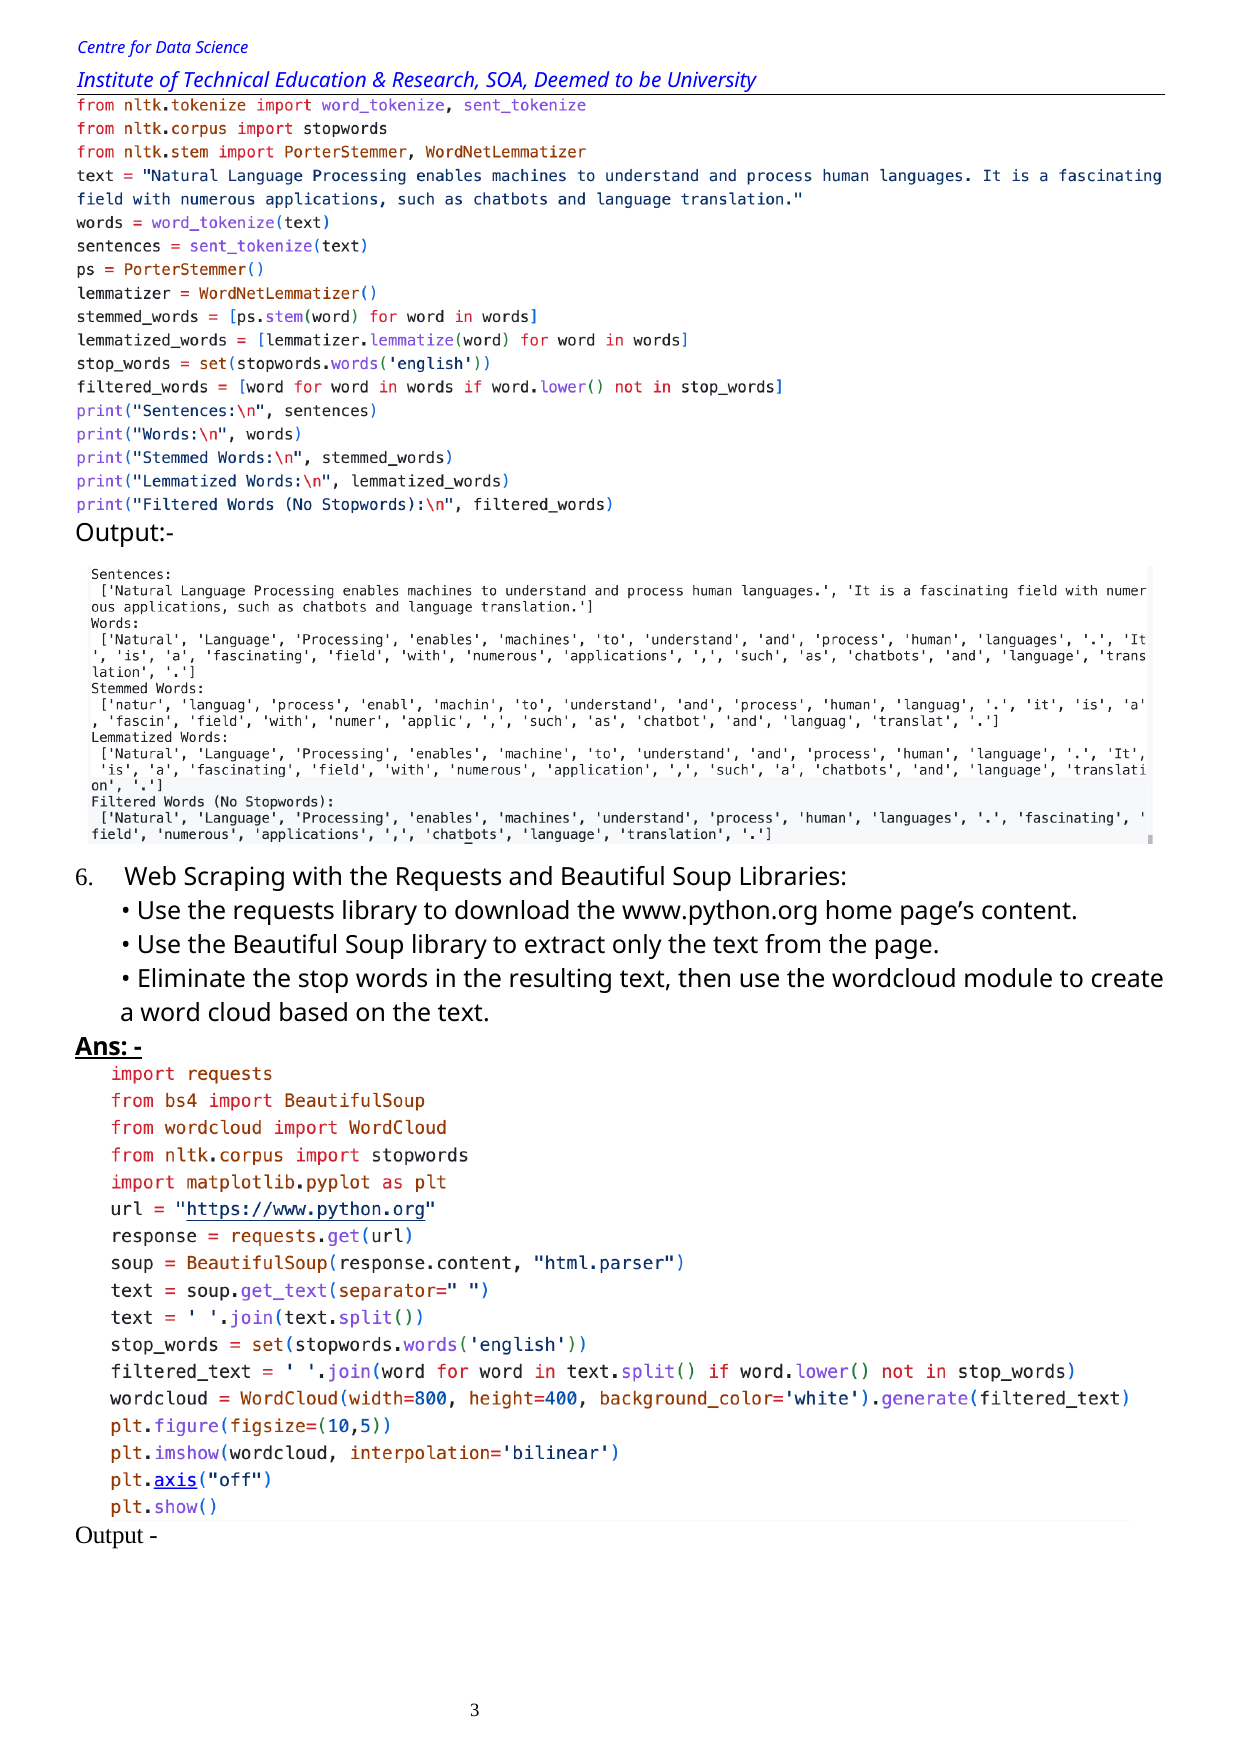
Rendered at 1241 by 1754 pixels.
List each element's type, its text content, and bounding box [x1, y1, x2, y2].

list Web Scraping with the Requests and Beautiful Soup Libraries: [75, 858, 1165, 892]
list • Use the Beautiful Soup library to extract only the text from the page. [120, 926, 1165, 960]
list • Eliminate the stop words in the resulting text, then use the wordcloud module to create a word cloud based on the text. [120, 960, 1165, 1028]
list Output:- [75, 515, 1165, 549]
list Output - [75, 1520, 1165, 1549]
picture [110, 1062, 1130, 1521]
picture [87, 566, 1153, 844]
list • Use the requests library to download the www.python.org home page’s content. [120, 892, 1165, 926]
picture [75, 95, 1166, 515]
list Ans: - [75, 1028, 1165, 1063]
